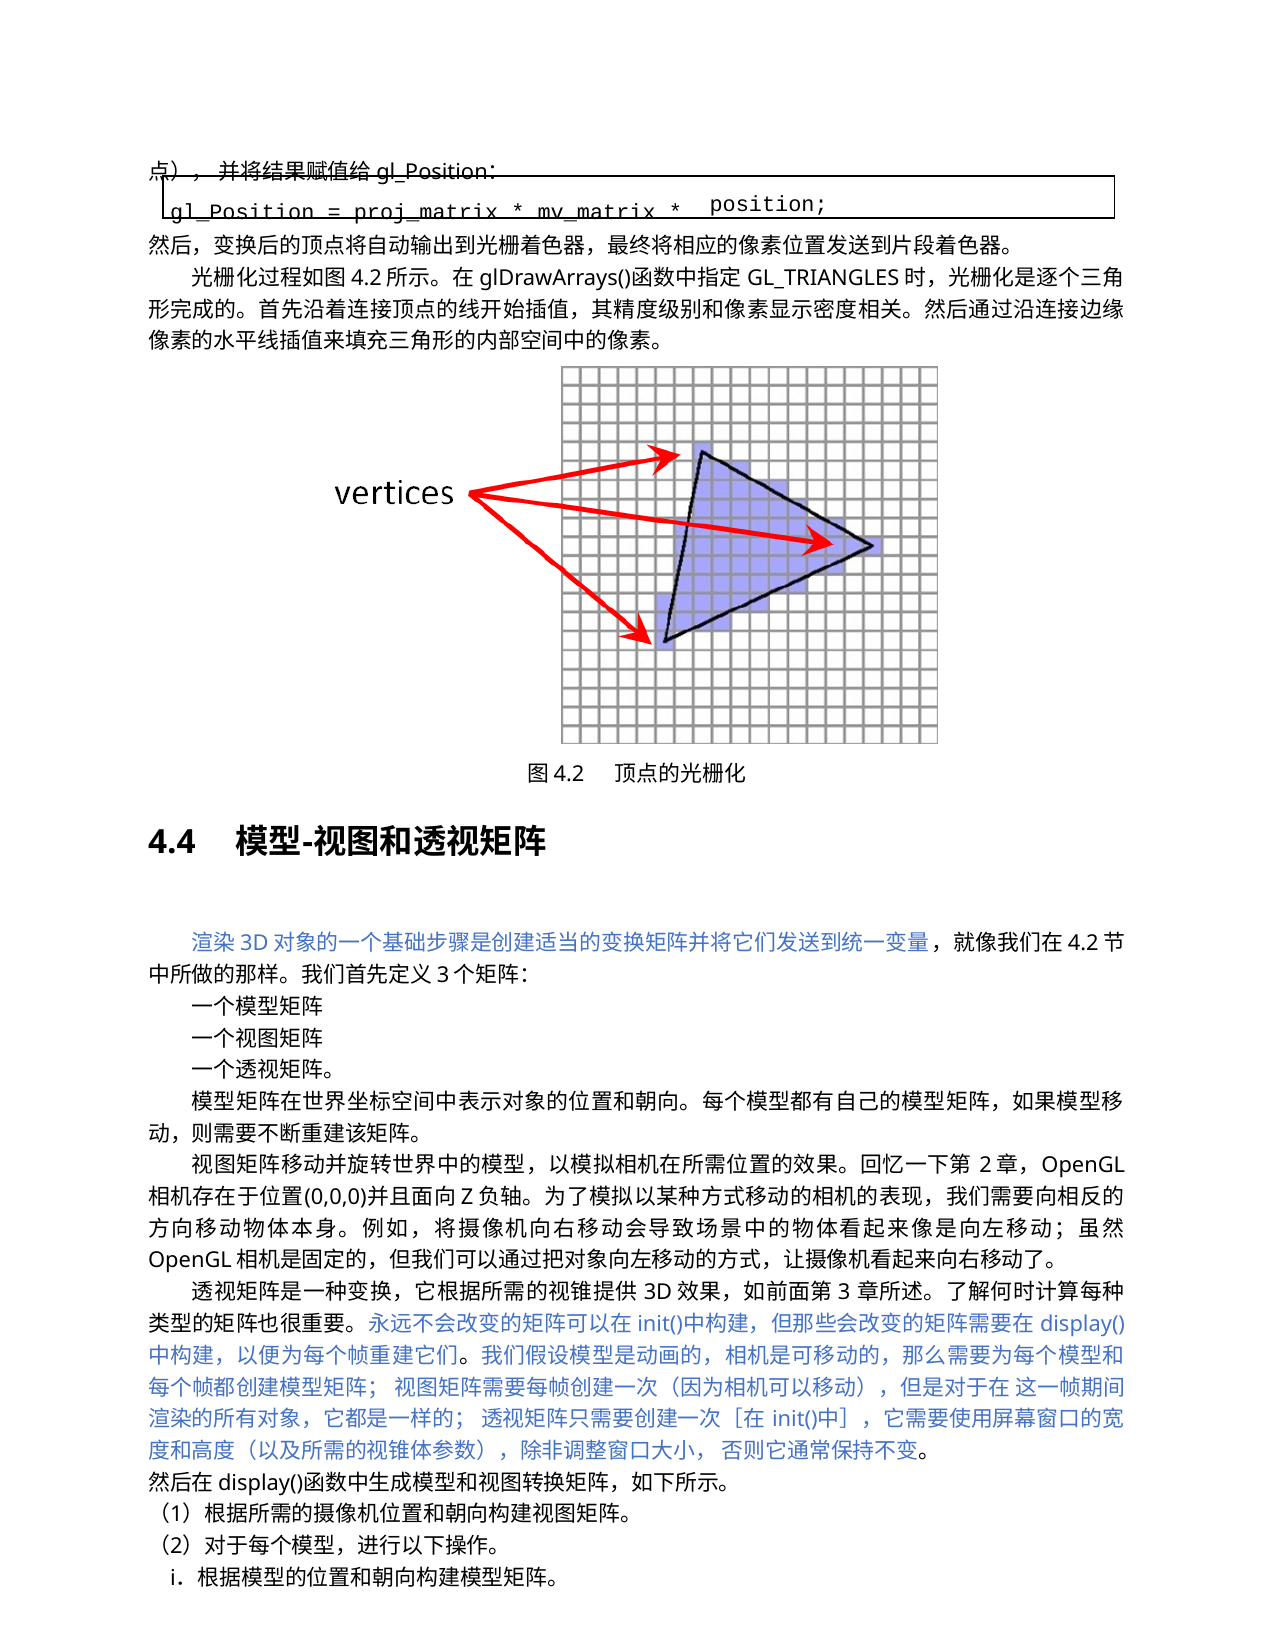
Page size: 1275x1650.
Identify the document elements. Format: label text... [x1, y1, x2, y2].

subtitle 4.4 模型-视图和透视矩阵 [148, 814, 1125, 863]
text （1）根据所需的摄像机位置和朝向构建视图矩阵。 [148, 1496, 1125, 1528]
text 一个模型矩阵 [148, 989, 1125, 1021]
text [148, 154, 1125, 186]
text 然后在display()函数中生成模型和视图转换矩阵，如下所示。 [148, 1464, 1125, 1496]
text 一个透视矩阵。 [148, 1052, 1125, 1084]
text 图4.2 顶点的光栅化 [148, 756, 1125, 787]
text i．根据模型的位置和朝向构建模型矩阵。 [148, 1560, 1125, 1592]
text 渲染3D对象的一个基础步骤是创建适当的变换矩阵并将它们发送到统一变量，就像我们在4.2节中所做的那样。我们首先定义3个矩阵： [148, 925, 1125, 989]
text 一个视图矩阵 [148, 1021, 1125, 1052]
picture [320, 355, 953, 756]
text 视图矩阵移动并旋转世界中的模型，以模拟相机在所需位置的效果。回忆一下第2章，OpenGL相机存在于位置(0,0,0)并且面向Z负轴。为了模拟以某种方式移动的相机的表现，我们需要向相反的方向移动物体本身。例如，将摄像机向右移动会导致场景中的物体看起来像是向左移动；虽然OpenGL相机是固定的，但我们可以通过把对象向左移动的方式，让摄像机看起来向右移动了。 [148, 1147, 1125, 1274]
text 透视矩阵是一种变换，它根据所需的视锥提供3D效果，如前面第3 章所述。了解何时计算每种类型的矩阵也很重要。永远不会改变的矩阵可以在init()中构建，但那些会改变的矩阵需要在display()中构建，以便为每个帧重建它们。我们假设模型是动画的，相机是可移动的，那么需要为每个模型和每个帧都创建模型矩阵； 视图矩阵需要每帧创建一次（因为相机可以移动），但是对于在 这一帧期间渲染的所有对象，它都是一样的； 透视矩阵只需要创建一次［在init()中］，它需要使用屏幕窗口的宽度和高度（以及所需的视锥体参数），除非调整窗口大小， 否则它通常保持不变。 [148, 1274, 1125, 1464]
text 模型矩阵在世界坐标空间中表示对象的位置和朝向。每个模型都有自己的模型矩阵，如果模型移动，则需要不断重建该矩阵。 [148, 1084, 1125, 1147]
text 光栅化过程如图4.2所示。在glDrawArrays()函数中指定 GL_TRIANGLES时，光栅化是逐个三角形完成的。首先沿着连接顶点的线开始插值，其精度级别和像素显示密度相关。然后通过沿连接边缘像素的水平线插值来填充三角形的内部空间中的像素。 [148, 260, 1125, 355]
text 然后，变换后的顶点将自动输出到光栅着色器，最终将相应的像素位置发送到片段着色器。 [148, 228, 1125, 260]
text （2）对于每个模型，进行以下操作。 [148, 1528, 1125, 1560]
